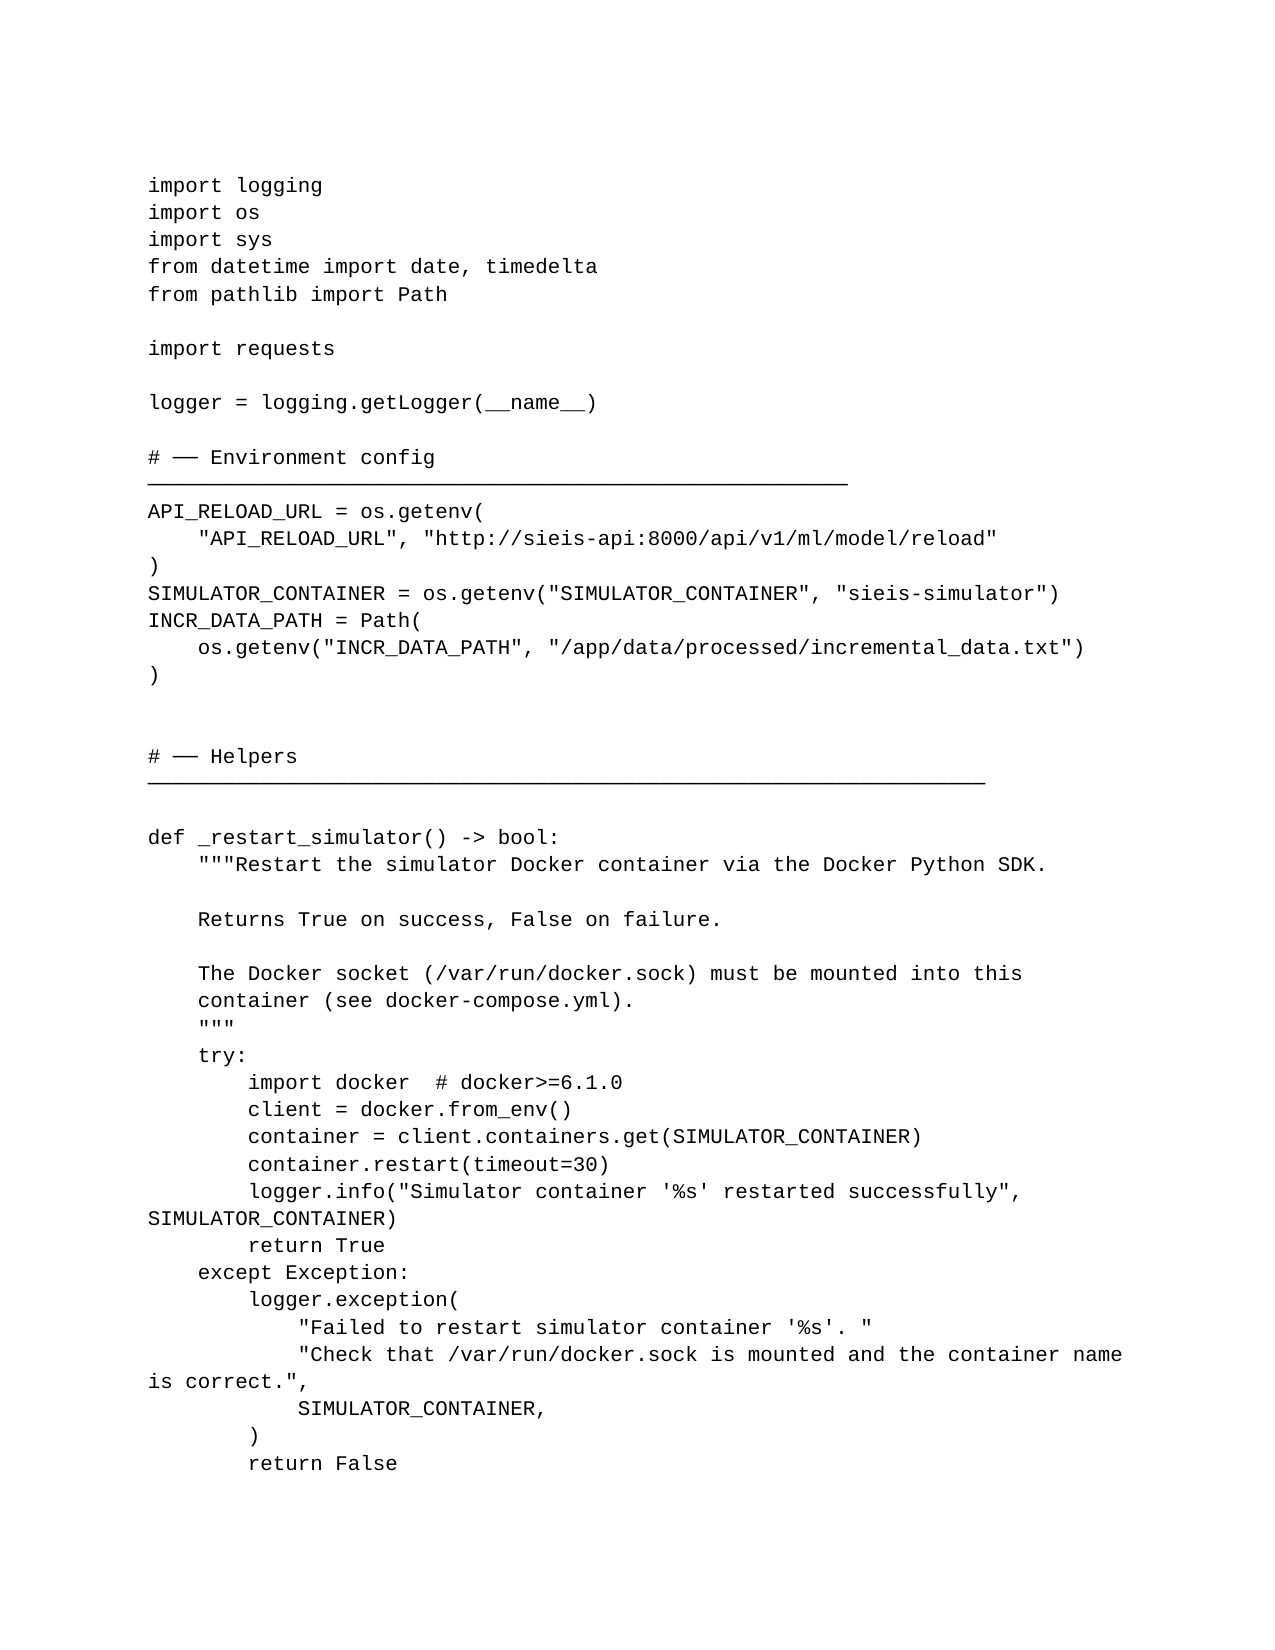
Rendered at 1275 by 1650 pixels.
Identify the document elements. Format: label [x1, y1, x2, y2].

text [148, 148, 1127, 1476]
